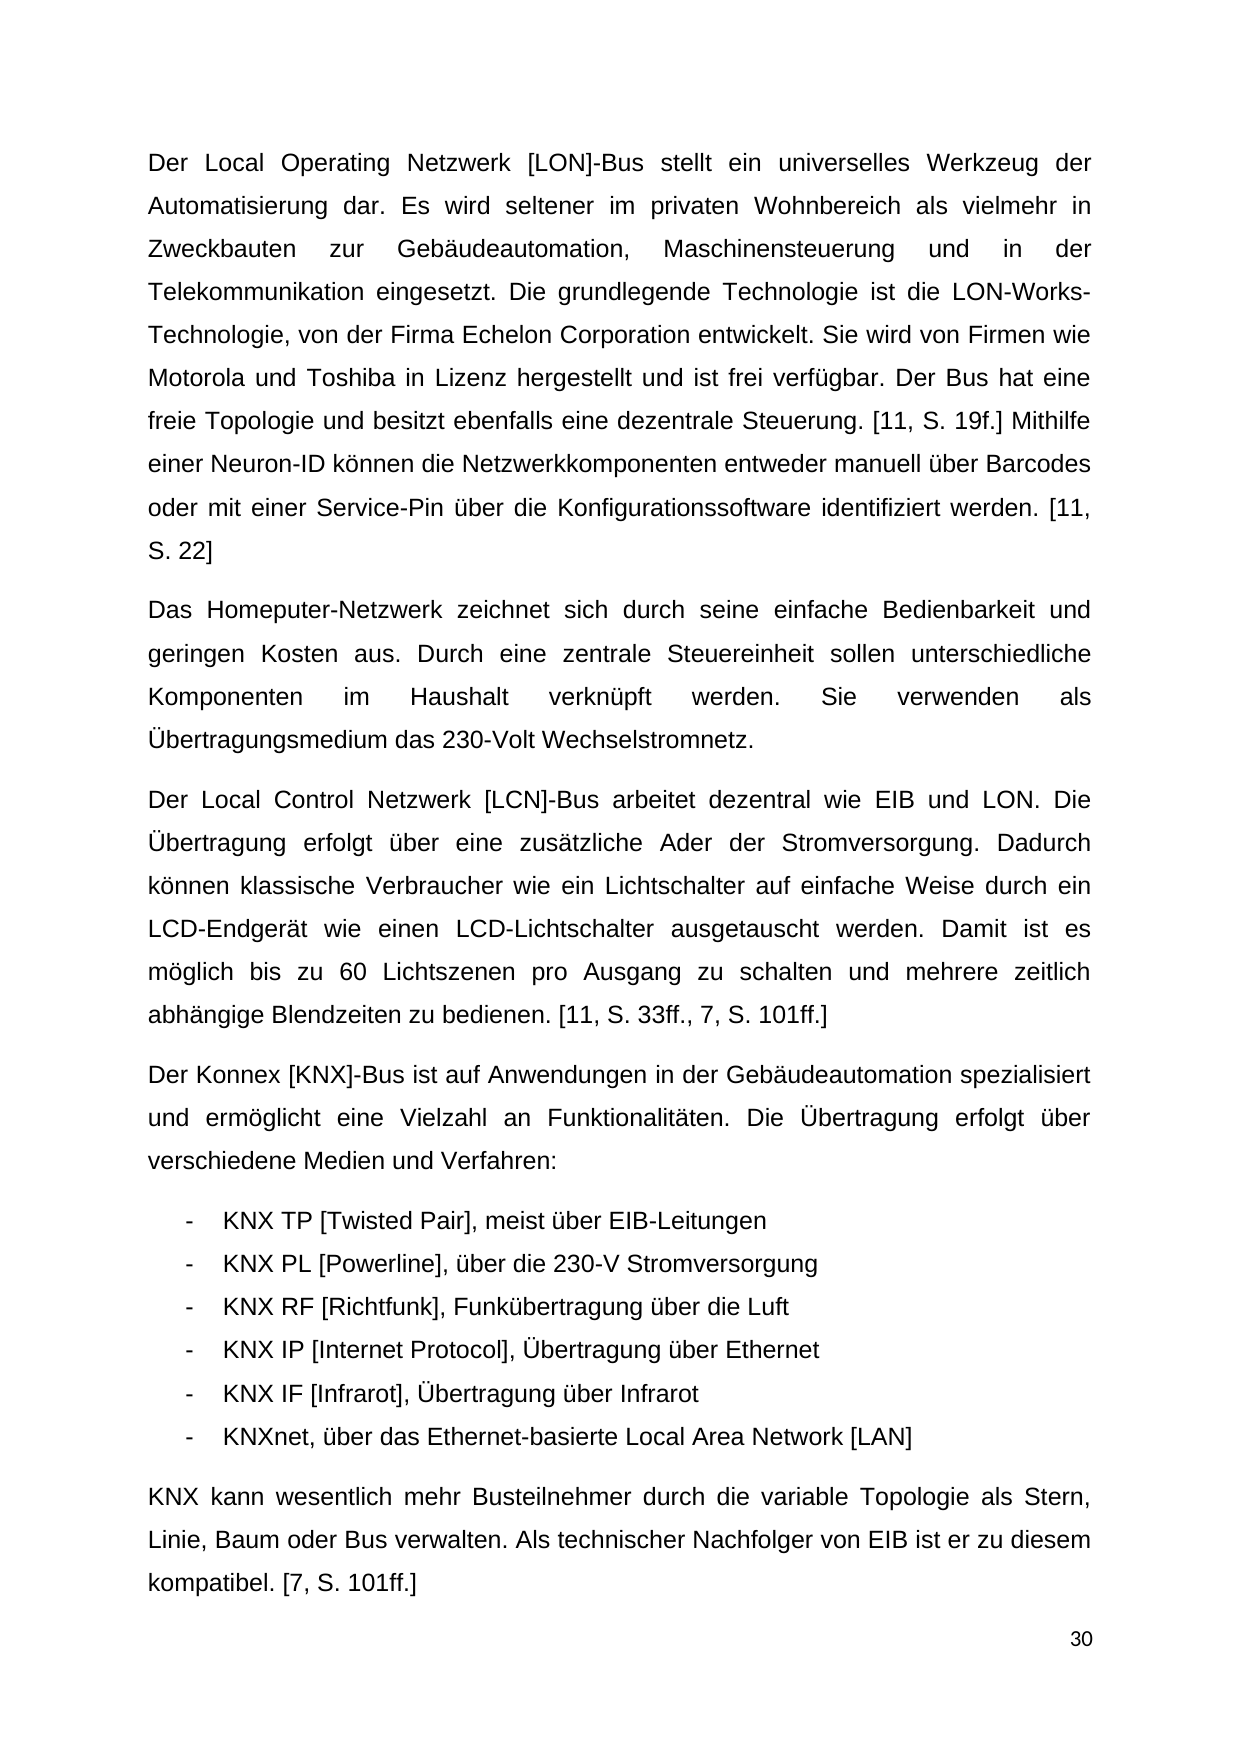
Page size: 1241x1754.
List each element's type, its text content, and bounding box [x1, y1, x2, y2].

text Das Homeputer-Netzwerk zeichnet sich durch seine einfache Bedienbarkeit und geringen Kosten aus. Durch eine zentrale Steuereinheit sollen unterschiedliche Komponenten im Haushalt verknüpft werden. Sie verwenden als Übertragungsmedium das 230-Volt Wechselstromnetz. [148, 596, 1093, 754]
list KNXnet, über das Ethernet-basierte Local Area Network [LAN] [185, 1422, 1093, 1451]
list KNX TP [Twisted Pair], meist über EIB-Leitungen [185, 1206, 1093, 1235]
text Der Konnex [KNX]-Bus ist auf Anwendungen in der Gebäudeautomation spezialisiert und ermöglicht eine Vielzahl an Funktionalitäten. Die Übertragung erfolgt über verschiedene Medien und Verfahren: [148, 1060, 1093, 1175]
text KNX kann wesentlich mehr Busteilnehmer durch die variable Topologie als Stern, Linie, Baum oder Bus verwalten. Als technischer Nachfolger von EIB ist er zu diesem kompatibel. [7, S. 101ff.] [148, 1482, 1093, 1597]
list KNX IP [Internet Protocol], Übertragung über Ethernet [185, 1336, 1093, 1364]
list KNX PL [Powerline], über die 230-V Stromversorgung [185, 1249, 1093, 1278]
list KNX IF [Infrarot], Übertragung über Infrarot [185, 1379, 1093, 1407]
text Der Local Operating Netzwerk [LON]-Bus stellt ein universelles Werkzeug der Automatisierung dar. Es wird seltener im privaten Wohnbereich als vielmehr in Zweckbauten zur Gebäudeautomation, Maschinensteuerung und in der Telekommunikation eingesetzt. Die grundlegende Technologie ist die LON-Works-Technologie, von der Firma Echelon Corporation entwickelt. Sie wird von Firmen wie Motorola und Toshiba in Lizenz hergestellt und ist frei verfügbar. Der Bus hat eine freie Topologie und besitzt ebenfalls eine dezentrale Steuerung. [11, S. 19f.] Mithilfe einer Neuron-ID können die Netzwerkkomponenten entweder manuell über Barcodes oder mit einer Service-Pin über die Konfigurationssoftware identifiziert werden. [11, S. 22] [148, 148, 1093, 564]
text Der Local Control Netzwerk [LCN]-Bus arbeitet dezentral wie EIB und LON. Die Übertragung erfolgt über eine zusätzliche Ader der Stromversorgung. Dadurch können klassische Verbraucher wie ein Lichtschalter auf einfache Weise durch ein LCD-Endgerät wie einen LCD-Lichtschalter ausgetauscht werden. Damit ist es möglich bis zu 60 Lichtszenen pro Ausgang zu schalten und mehrere zeitlich abhängige Blendzeiten zu bedienen. [11, S. 33ff., 7, S. 101ff.] [148, 785, 1093, 1029]
list KNX RF [Richtfunk], Funkübertragung über die Luft [185, 1292, 1093, 1321]
